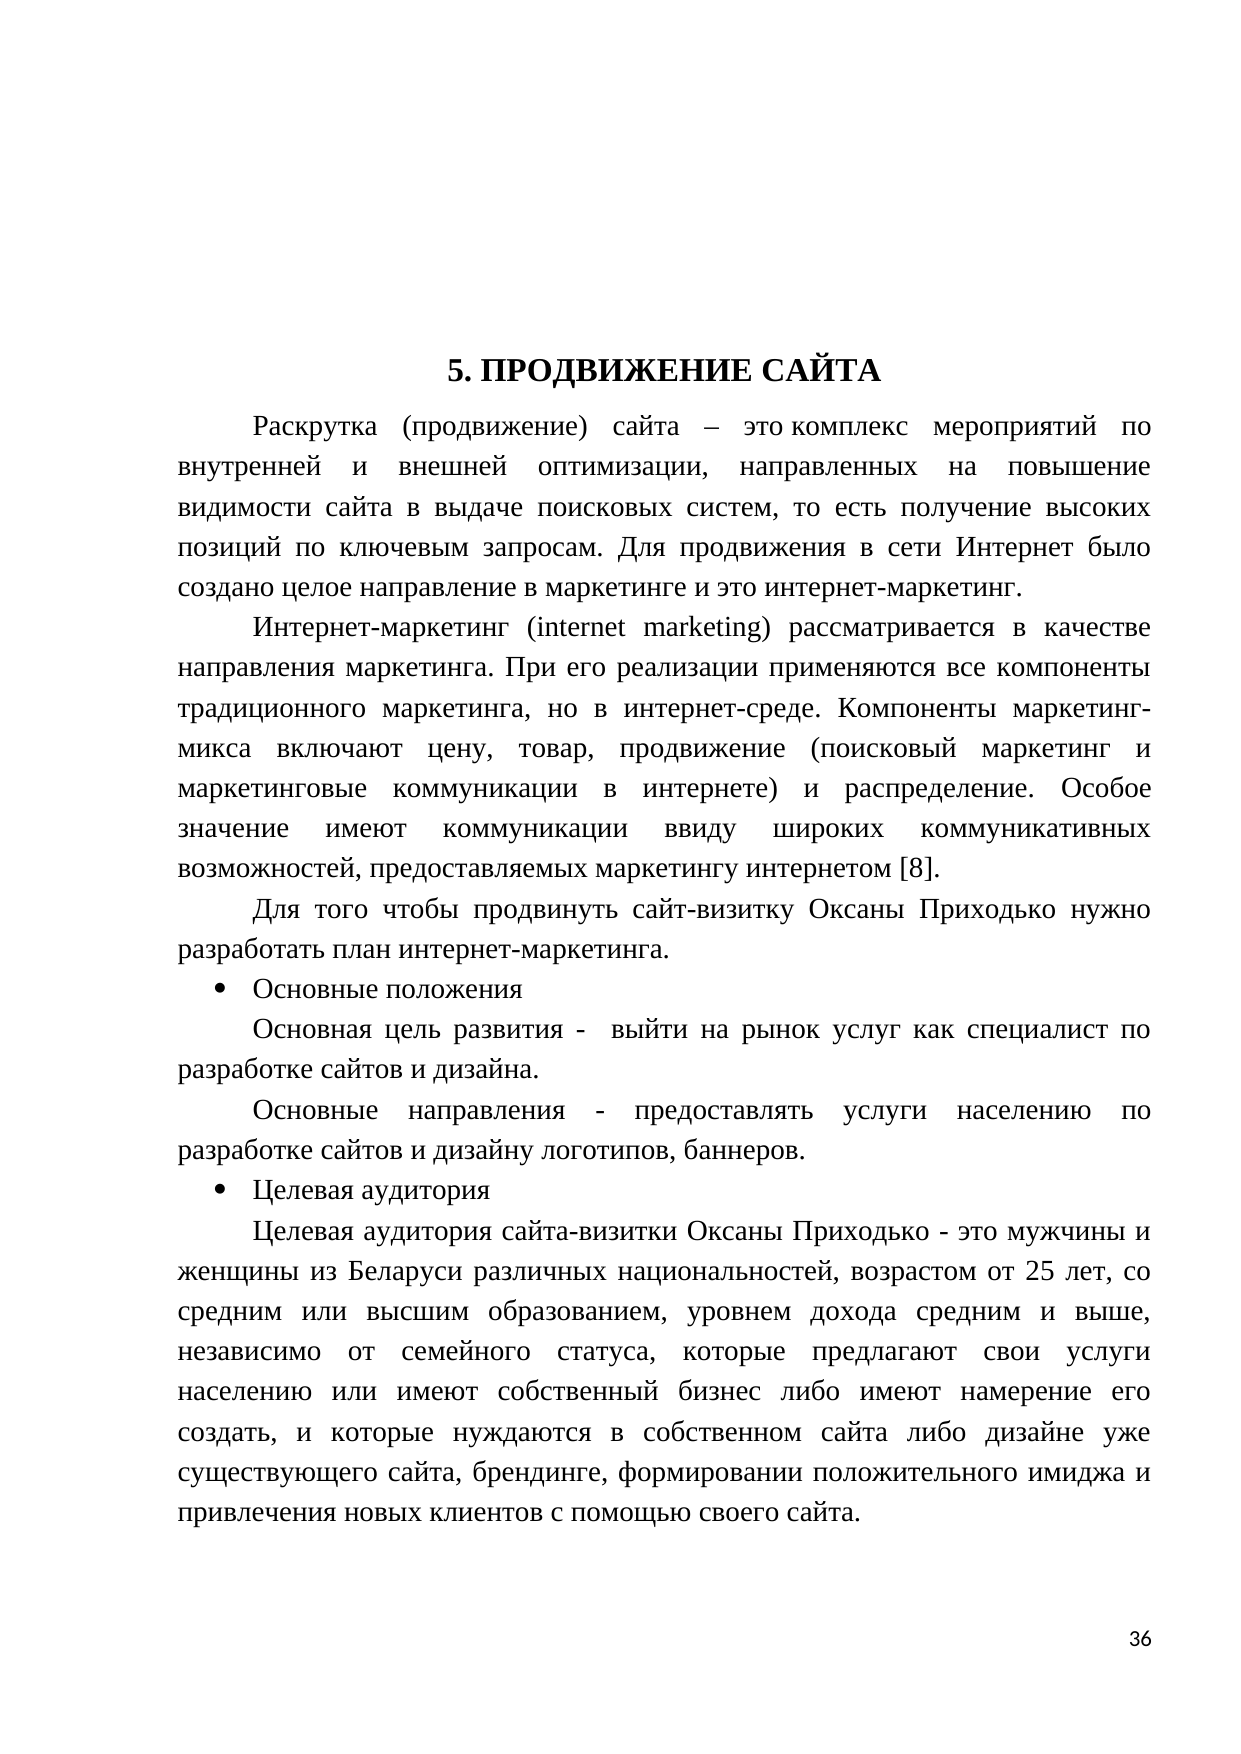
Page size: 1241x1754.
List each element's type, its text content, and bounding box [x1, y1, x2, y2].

list Основные положения [215, 971, 1152, 1005]
text Интернет-маркетинг (internet marketing) рассматривается в качестве направления маркетинга. При его реализации применяются все компоненты традиционного маркетинга, но в интернет-среде. Компоненты маркетинг-микса включают цену, товар, продвижение (поисковый маркетинг и маркетинговые коммуникации в интернете) и распределение. Особое значение имеют коммуникации ввиду широких коммуникативных возможностей, предоставляемых маркетингу интернетом [8]. [177, 609, 1152, 884]
list Целевая аудитория [215, 1172, 1152, 1206]
text Основная цель развития - выйти на рынок услуг как специалист по разработке сайтов и дизайна. [177, 1011, 1152, 1085]
text Целевая аудитория сайта-визитки Оксаны Приходько - это мужчины и женщины из Беларуси различных национальностей, возрастом от 25 лет, со средним или высшим образованием, уровнем дохода средним и выше, независимо от семейного статуса, которые предлагают свои услуги населению или имеют собственный бизнес либо имеют намерение его создать, и которые нуждаются в собственном сайта либо дизайне уже существующего сайта, брендинге, формировании положительного имиджа и привлечения новых клиентов с помощью своего сайта. [177, 1213, 1152, 1528]
text Для того чтобы продвинуть сайт-визитку Оксаны Приходько нужно разработать план интернет-маркетинга. [177, 891, 1152, 964]
text 5. ПРОДВИЖЕНИЕ САЙТА [177, 350, 1152, 388]
text Раскрутка (продвижение) сайта – это комплекс мероприятий по внутренней и внешней оптимизации, направленных на повышение видимости сайта в выдаче поисковых систем, то есть получение высоких позиций по ключевым запросам. Для продвижения в сети Интернет было создано целое направление в маркетинге и это интернет-маркетинг. [177, 408, 1152, 603]
text Основные направления - предоставлять услуги населению по разработке сайтов и дизайну логотипов, баннеров. [177, 1092, 1152, 1166]
